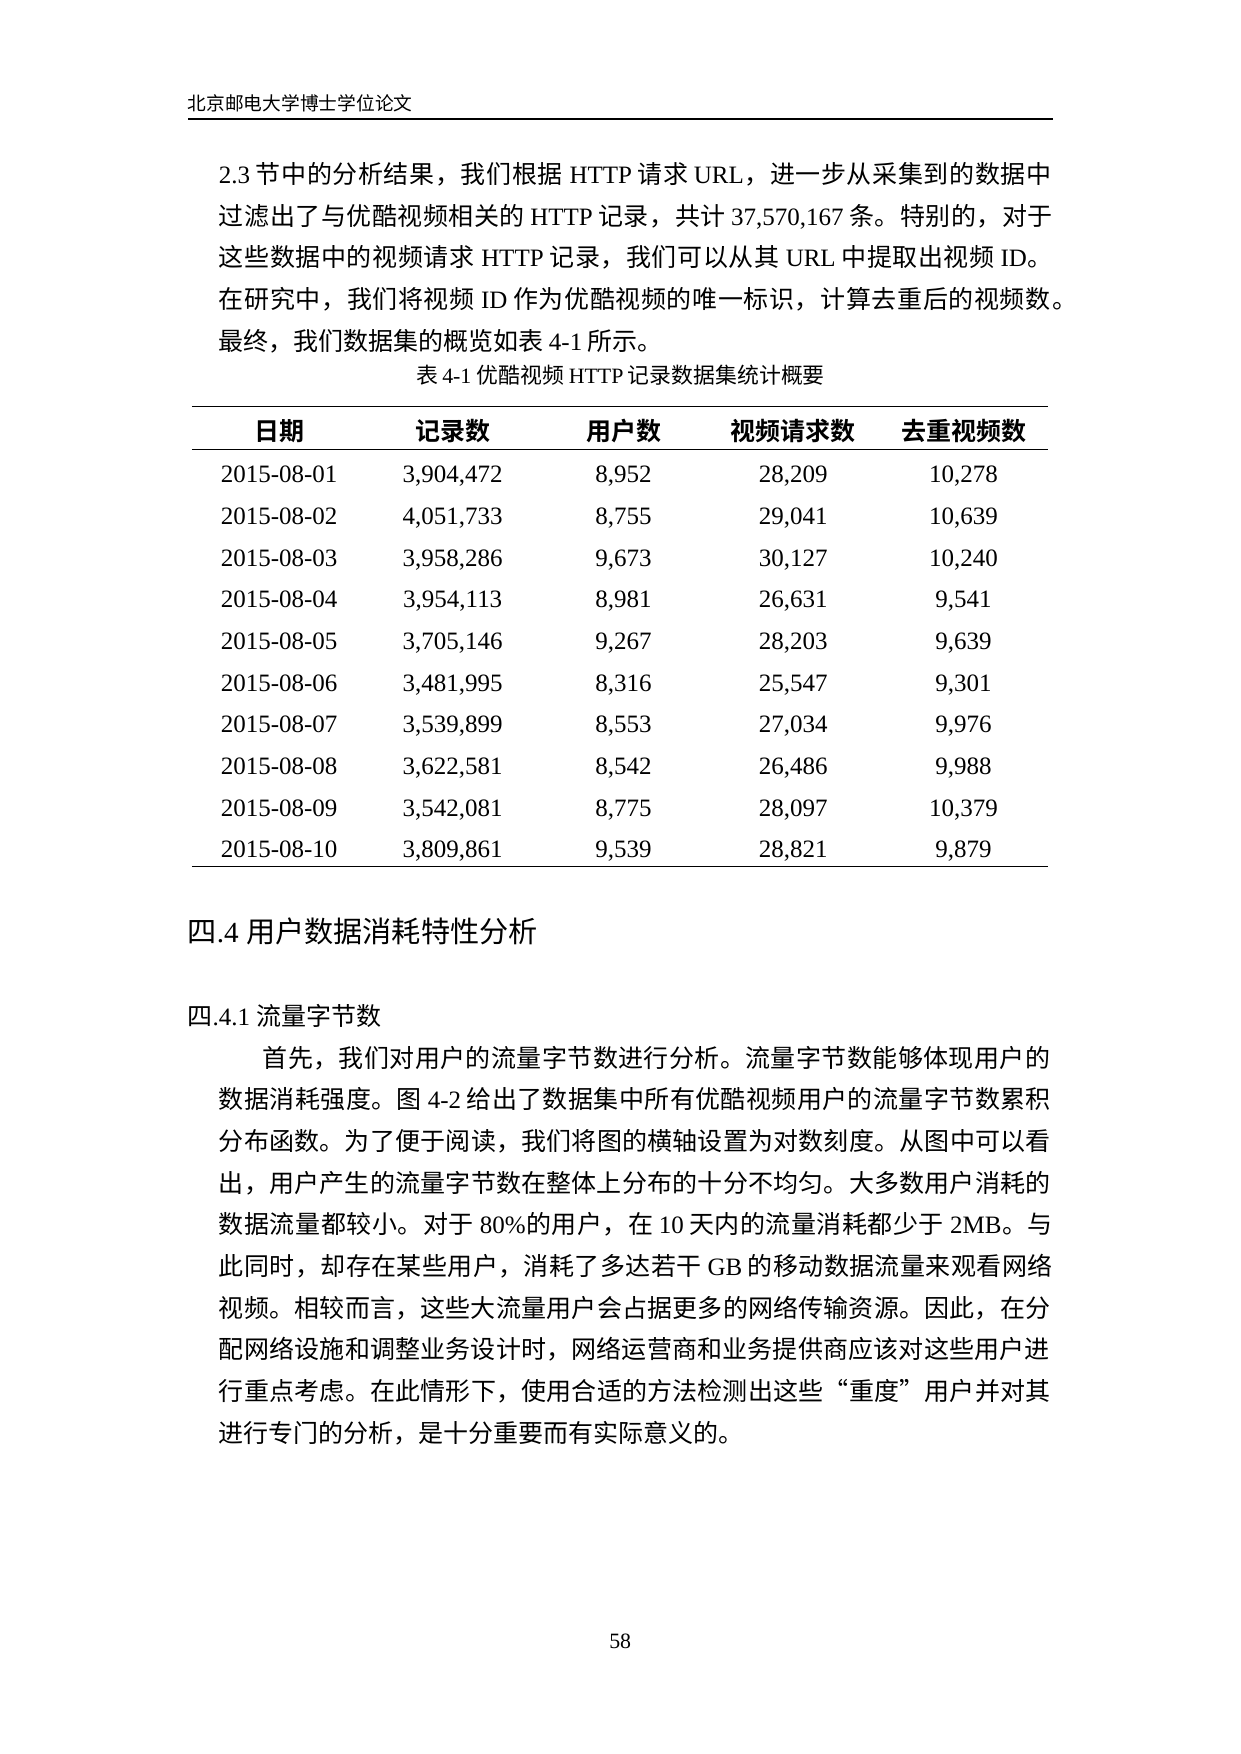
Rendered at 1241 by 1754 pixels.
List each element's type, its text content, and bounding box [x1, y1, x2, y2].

table_cell 9,267 [539, 616, 708, 658]
table_cell 2015-08-10 [192, 825, 366, 866]
table_cell 3,539,899 [366, 700, 539, 741]
table_cell 10,240 [878, 533, 1048, 574]
table_cell 28,097 [708, 783, 878, 824]
table_header 日期 [192, 407, 366, 448]
table_cell 9,673 [539, 533, 708, 574]
table_cell 2015-08-06 [192, 658, 366, 699]
table_cell 10,379 [878, 783, 1048, 824]
table_cell 9,976 [878, 700, 1048, 741]
table_cell 27,034 [708, 700, 878, 741]
table_cell 25,547 [708, 658, 878, 699]
table_header 记录数 [366, 407, 539, 448]
table_cell 2015-08-04 [192, 575, 366, 616]
table_cell 10,278 [878, 450, 1048, 491]
text 首先，我们对用户的流量字节数进行分析。流量字节数能够体现用户的数据消耗强度。图4-2给出了数据集中所有优酷视频用户的流量字节数累积分布函数。为了便于阅读，我们将图的横轴设置为对数刻度。从图中可以看出，用户产生的流量字节数在整体上分布的十分不均匀。大多数用户消耗的数据流量都较小。对于80%的用户，在10天内的流量消耗都少于2MB。与此同时，却存在某些用户，消耗了多达若干GB的移动数据流量来观看网络视频。相较而言，这些大流量用户会占据更多的网络传输资源。因此，在分配网络设施和调整业务设计时，网络运营商和业务提供商应该对这些用户进行重点考虑。在此情形下，使用合适的方法检测出这些“重度”用户并对其进行专门的分析，是十分重要而有实际意义的。 [219, 1034, 1053, 1451]
table_cell 3,705,146 [366, 616, 539, 658]
text 用户数据消耗特性分析 [187, 909, 1053, 951]
table_cell 2015-08-05 [192, 616, 366, 658]
table_cell 9,988 [878, 741, 1048, 783]
table_cell 29,041 [708, 491, 878, 533]
table_cell 9,879 [878, 825, 1048, 866]
table_cell 8,553 [539, 700, 708, 741]
table_cell 2015-08-03 [192, 533, 366, 574]
table_cell 2015-08-02 [192, 491, 366, 533]
table_cell 28,203 [708, 616, 878, 658]
table_cell 3,622,581 [366, 741, 539, 783]
table_cell 9,639 [878, 616, 1048, 658]
table_cell 8,952 [539, 450, 708, 491]
table_cell 3,809,861 [366, 825, 539, 866]
table_header 去重视频数 [878, 407, 1048, 448]
table_cell 4,051,733 [366, 491, 539, 533]
table_cell 8,316 [539, 658, 708, 699]
table_cell 26,486 [708, 741, 878, 783]
table_cell 10,639 [878, 491, 1048, 533]
table_cell 26,631 [708, 575, 878, 616]
table_header 用户数 [539, 407, 708, 448]
table_cell 28,821 [708, 825, 878, 866]
table_cell 3,954,113 [366, 575, 539, 616]
table_cell 8,981 [539, 575, 708, 616]
table_cell 9,541 [878, 575, 1048, 616]
table_cell 8,542 [539, 741, 708, 783]
table_cell 9,301 [878, 658, 1048, 699]
table_cell 2015-08-07 [192, 700, 366, 741]
table_cell 30,127 [708, 533, 878, 574]
text 表4-1 优酷视频HTTP记录数据集统计概要 [187, 358, 1053, 390]
table_cell 2015-08-08 [192, 741, 366, 783]
table_cell 2015-08-09 [192, 783, 366, 824]
table_cell 9,539 [539, 825, 708, 866]
table_cell 8,775 [539, 783, 708, 824]
table_cell 8,755 [539, 491, 708, 533]
table_cell 3,904,472 [366, 450, 539, 491]
table_header 视频请求数 [708, 407, 878, 448]
table_cell 28,209 [708, 450, 878, 491]
text 流量字节数 [187, 992, 1053, 1034]
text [219, 150, 1053, 358]
table_cell 3,481,995 [366, 658, 539, 699]
table_cell 3,542,081 [366, 783, 539, 824]
table_cell 2015-08-01 [192, 450, 366, 491]
table_cell 3,958,286 [366, 533, 539, 574]
